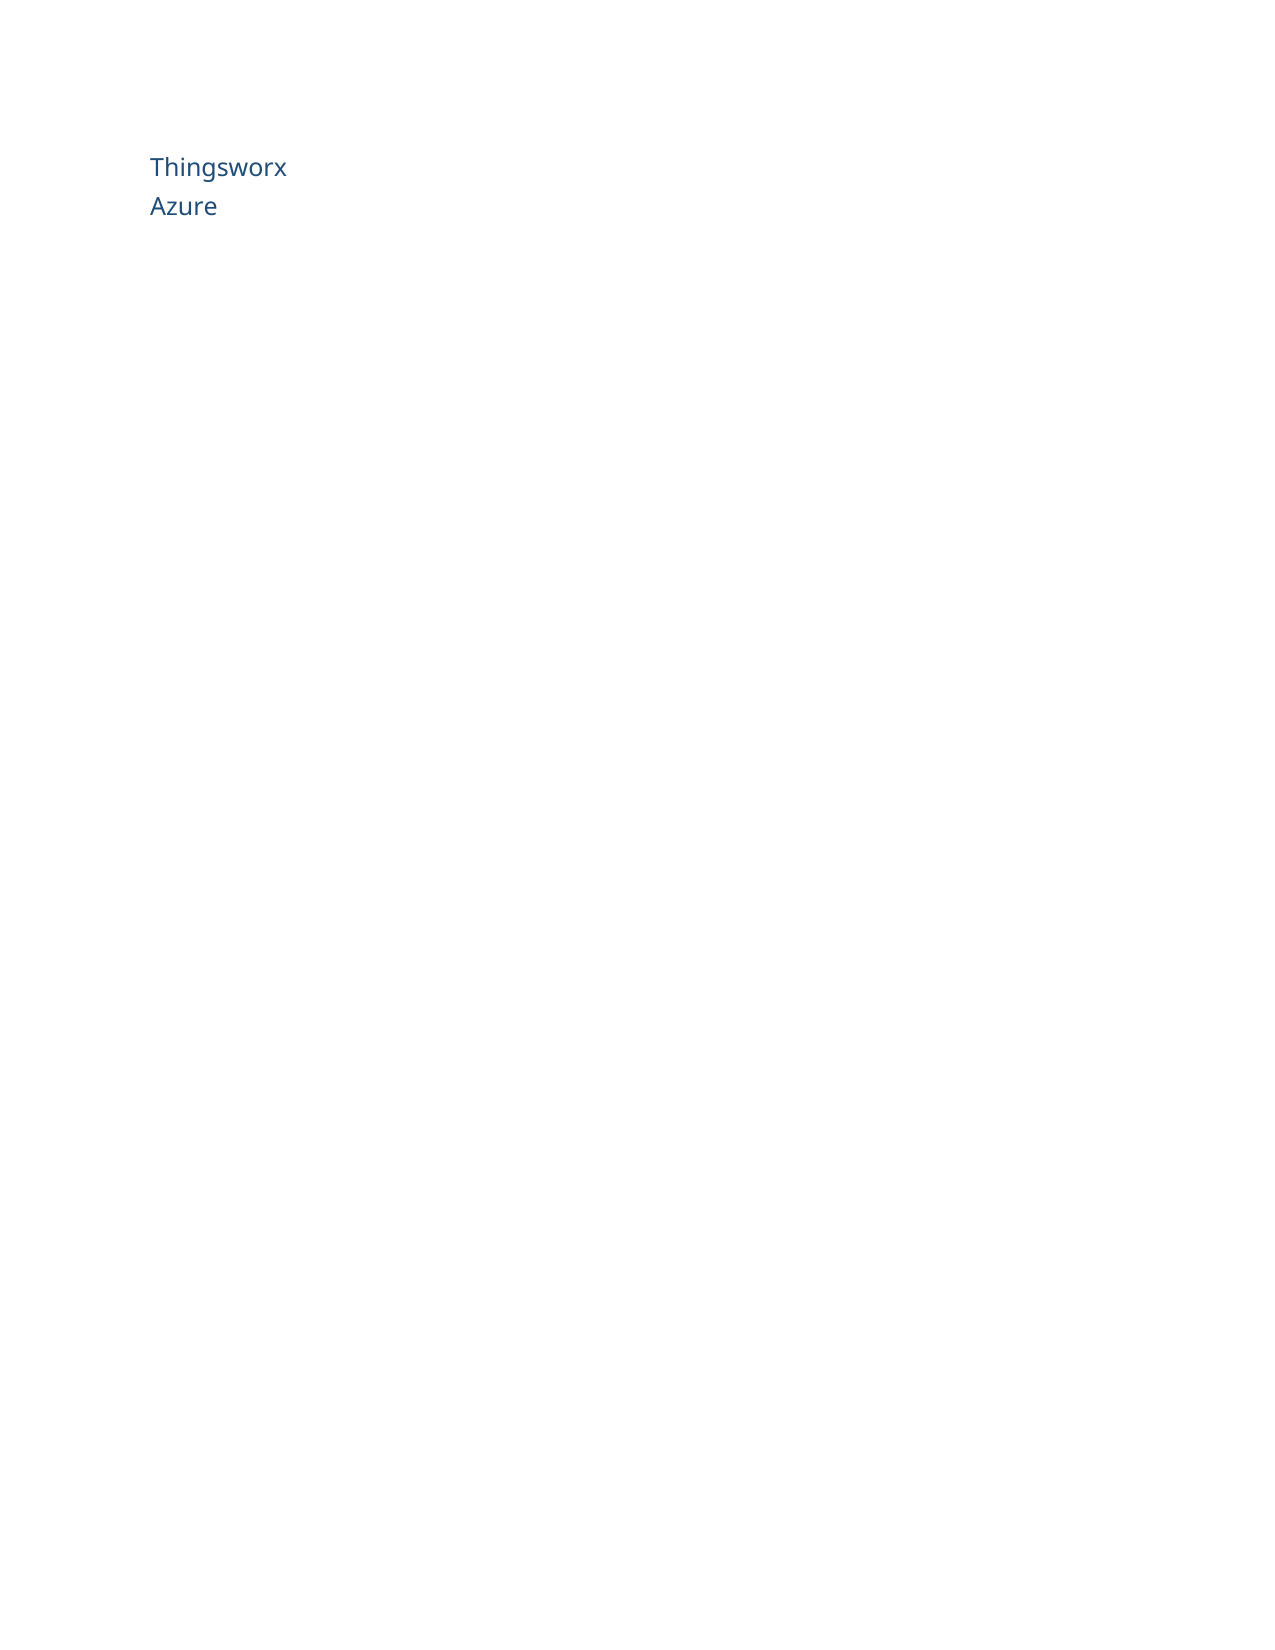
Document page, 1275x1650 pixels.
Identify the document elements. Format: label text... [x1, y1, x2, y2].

subtitle Thingsworx [150, 150, 1125, 184]
subtitle Azure [150, 188, 1125, 222]
